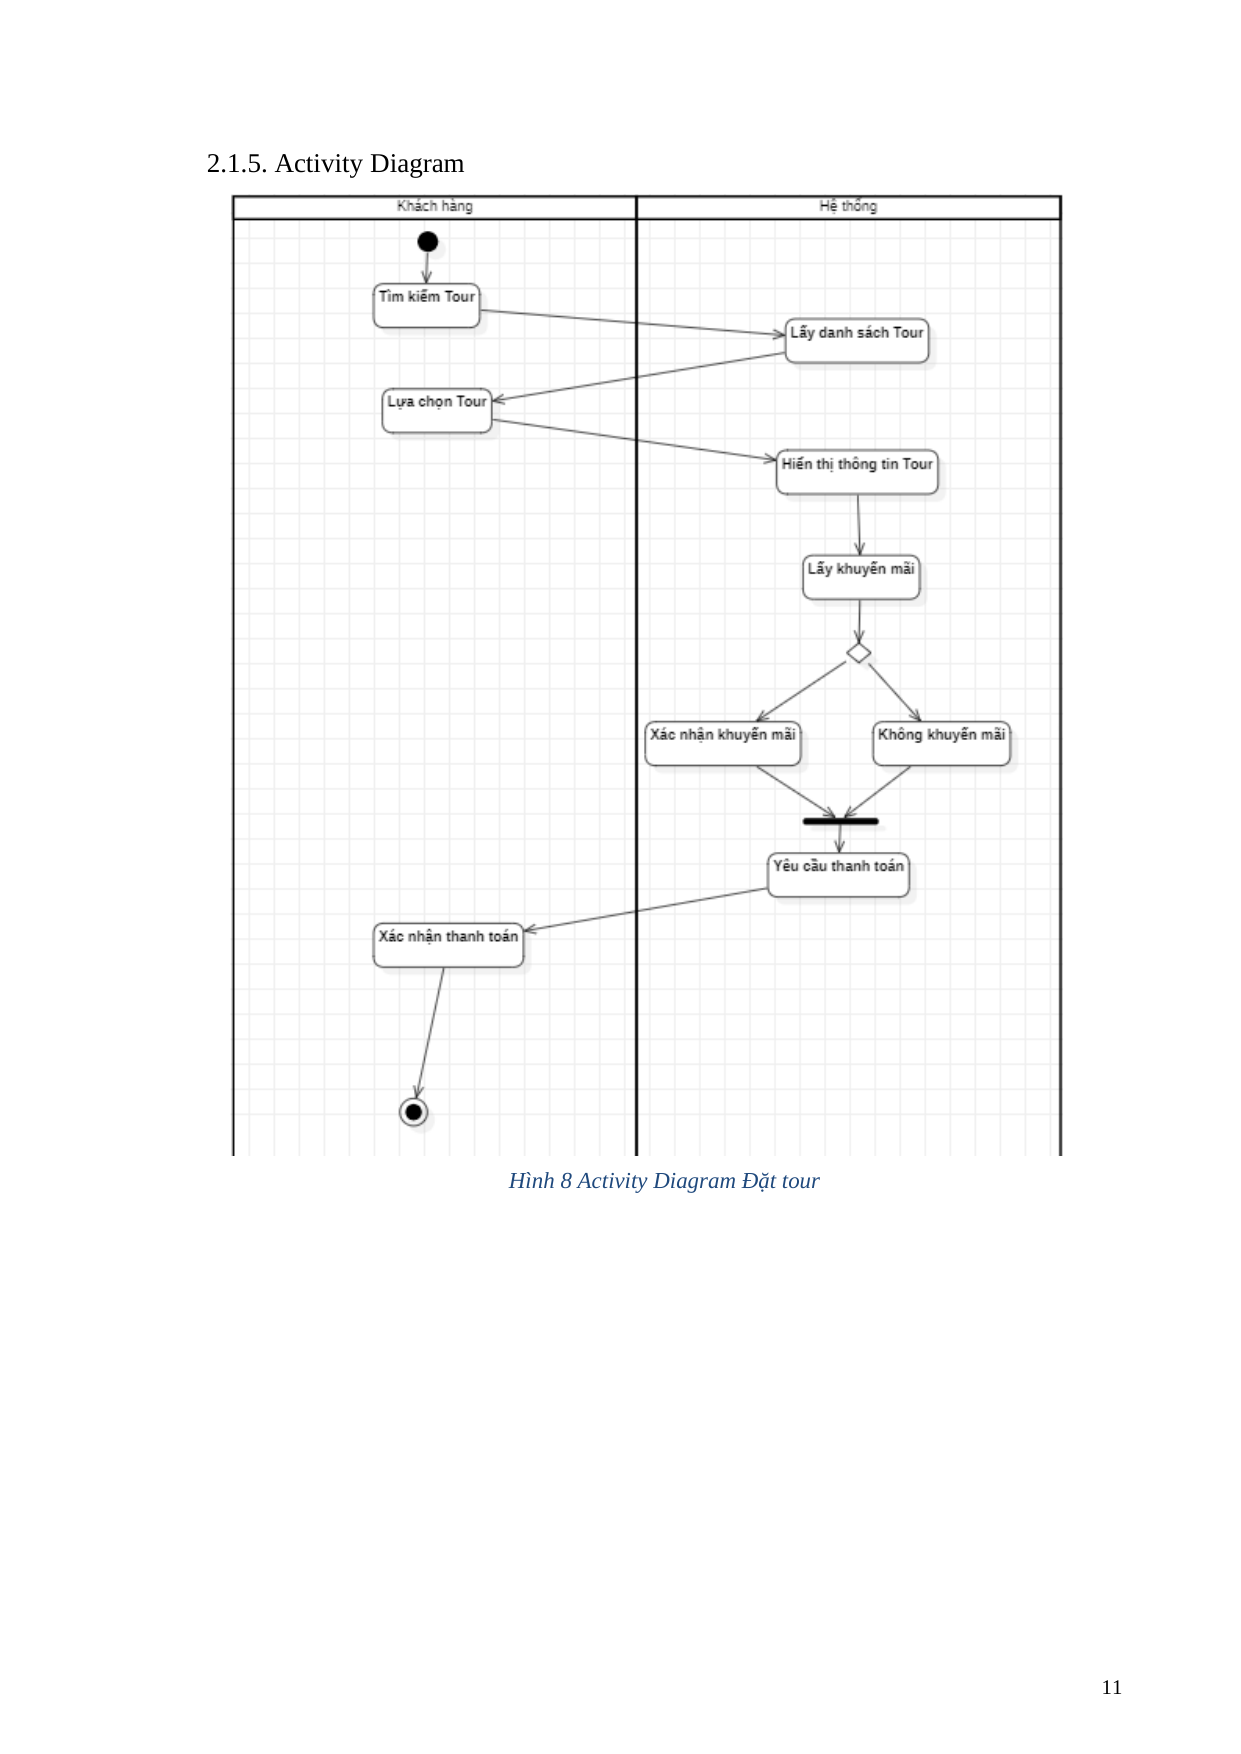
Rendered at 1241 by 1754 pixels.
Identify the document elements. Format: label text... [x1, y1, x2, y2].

subtitle 2.1.5. Activity Diagram [207, 148, 1122, 179]
text Hình 8 Activity Diagram Đặt tour [207, 1167, 1122, 1194]
picture [230, 194, 1064, 1156]
